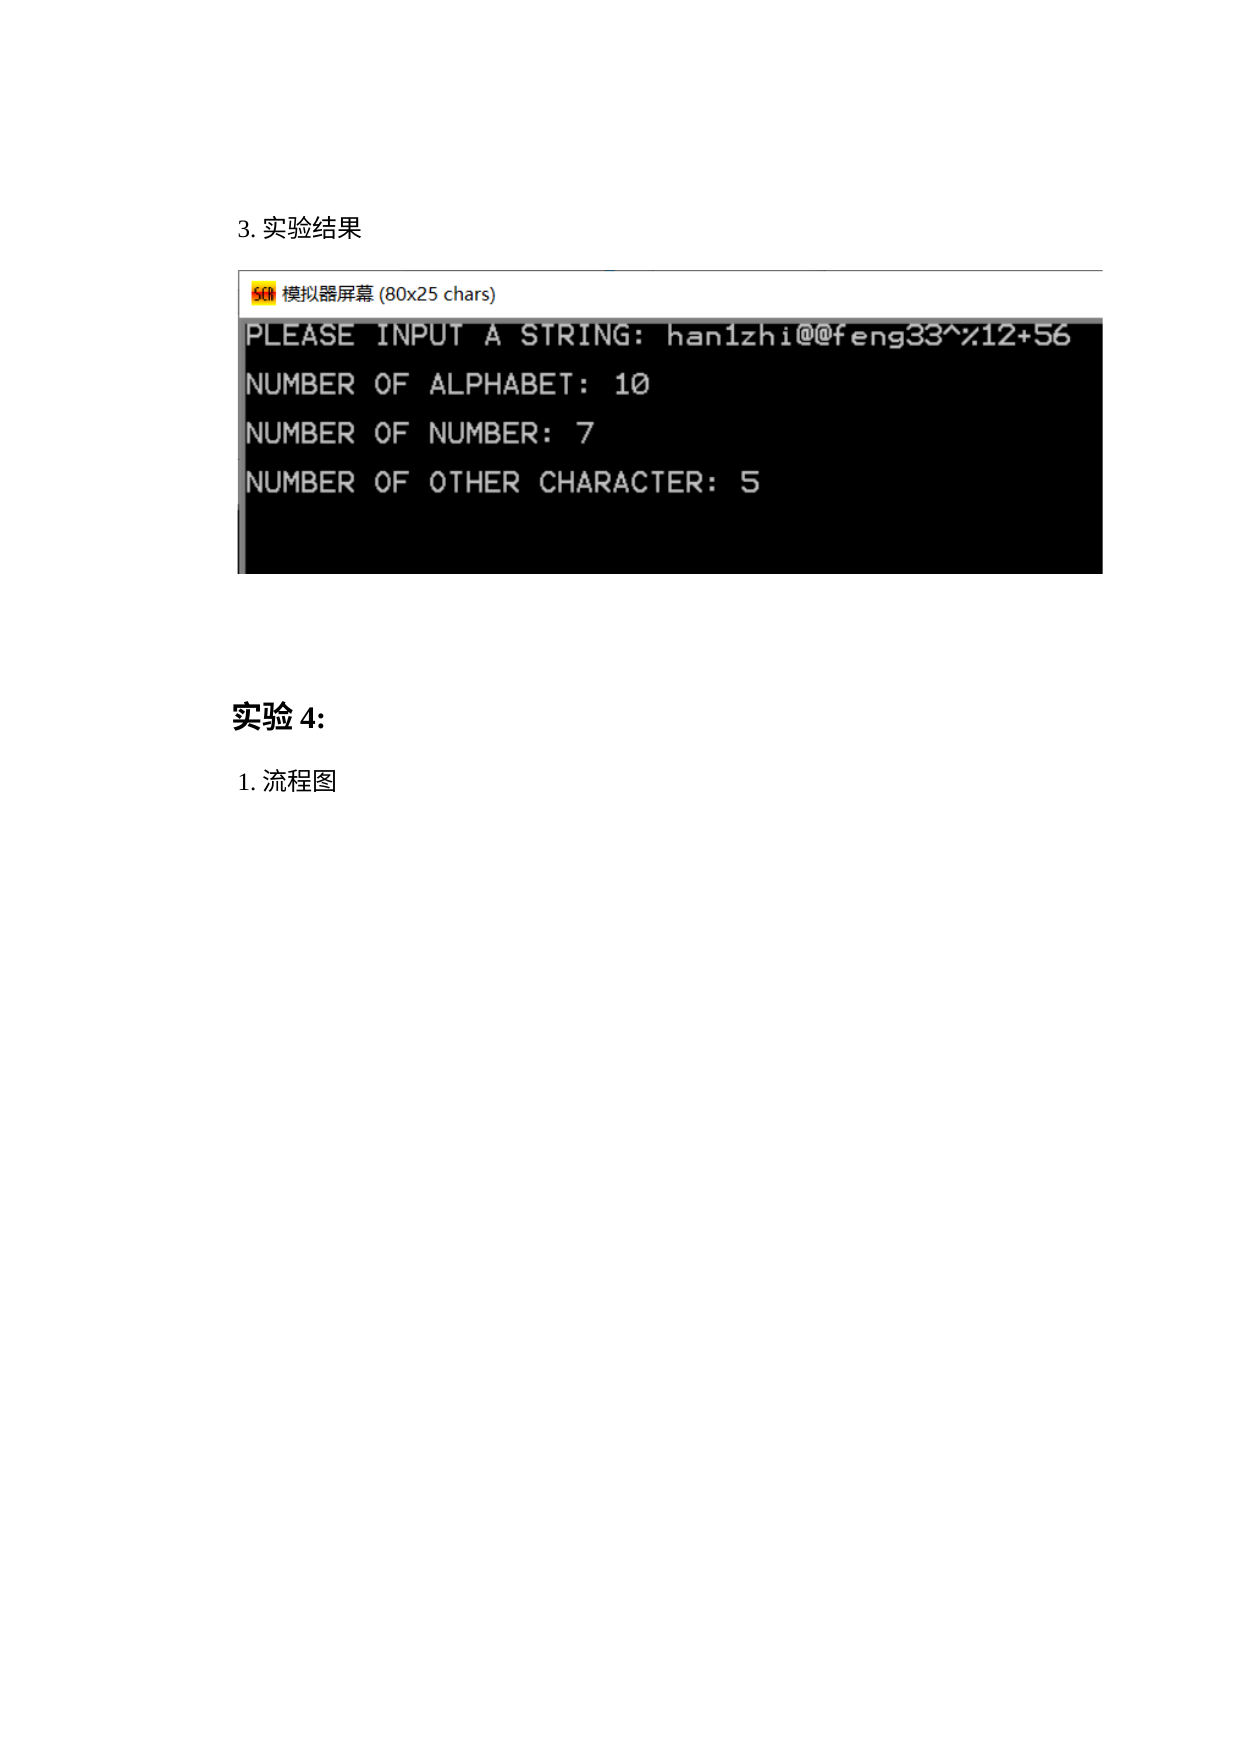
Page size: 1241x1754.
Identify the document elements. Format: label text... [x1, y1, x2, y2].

text 实验4: [187, 682, 1053, 747]
text 1. 流程图 [187, 747, 1053, 812]
picture [237, 270, 1103, 574]
text 3. 实验结果 [187, 194, 1053, 259]
